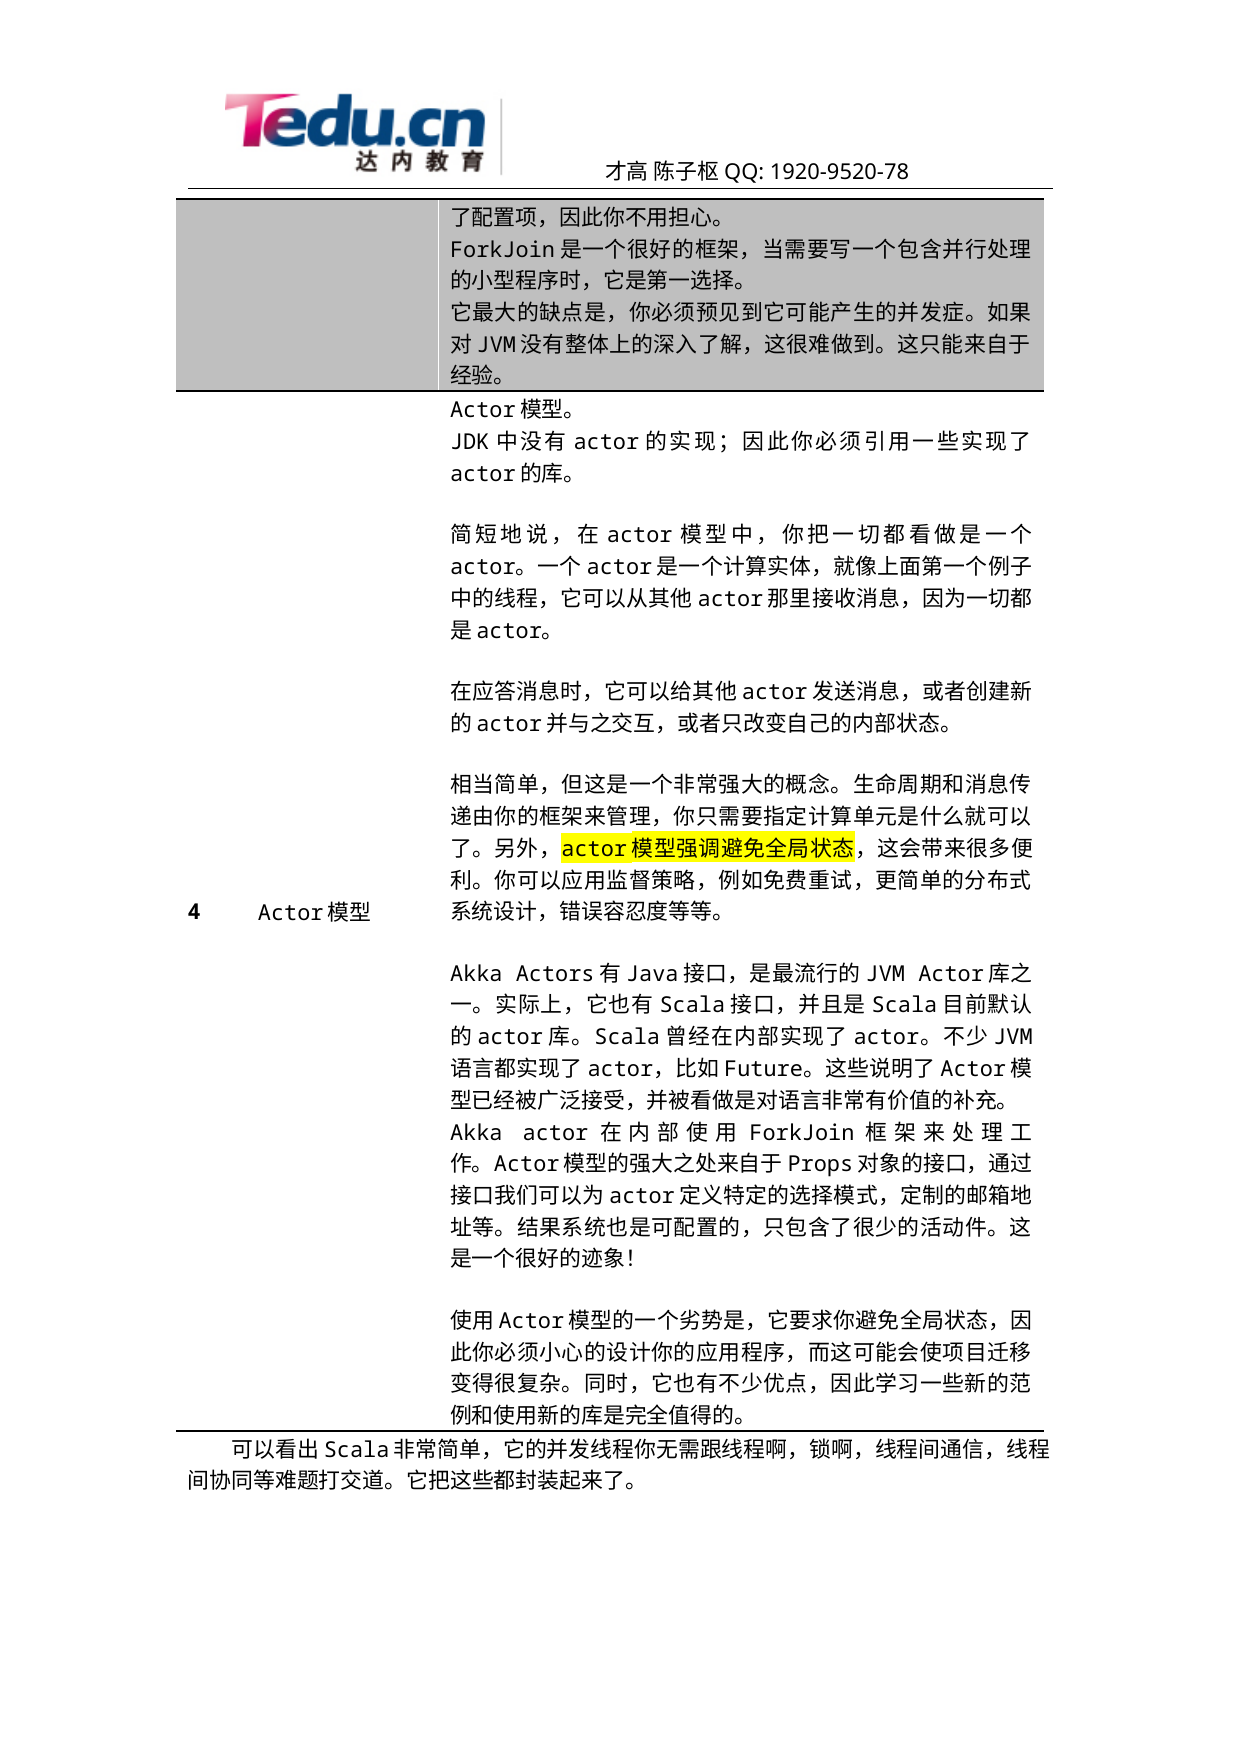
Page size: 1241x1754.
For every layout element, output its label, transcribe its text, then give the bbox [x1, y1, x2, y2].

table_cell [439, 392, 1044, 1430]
text 可以看出Scala非常简单，它的并发线程你无需跟线程啊，锁啊，线程间通信，线程间协同等难题打交道。它把这些都封装起来了。 [187, 1432, 1053, 1495]
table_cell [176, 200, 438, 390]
picture [225, 88, 507, 180]
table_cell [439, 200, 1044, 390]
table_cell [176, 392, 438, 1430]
